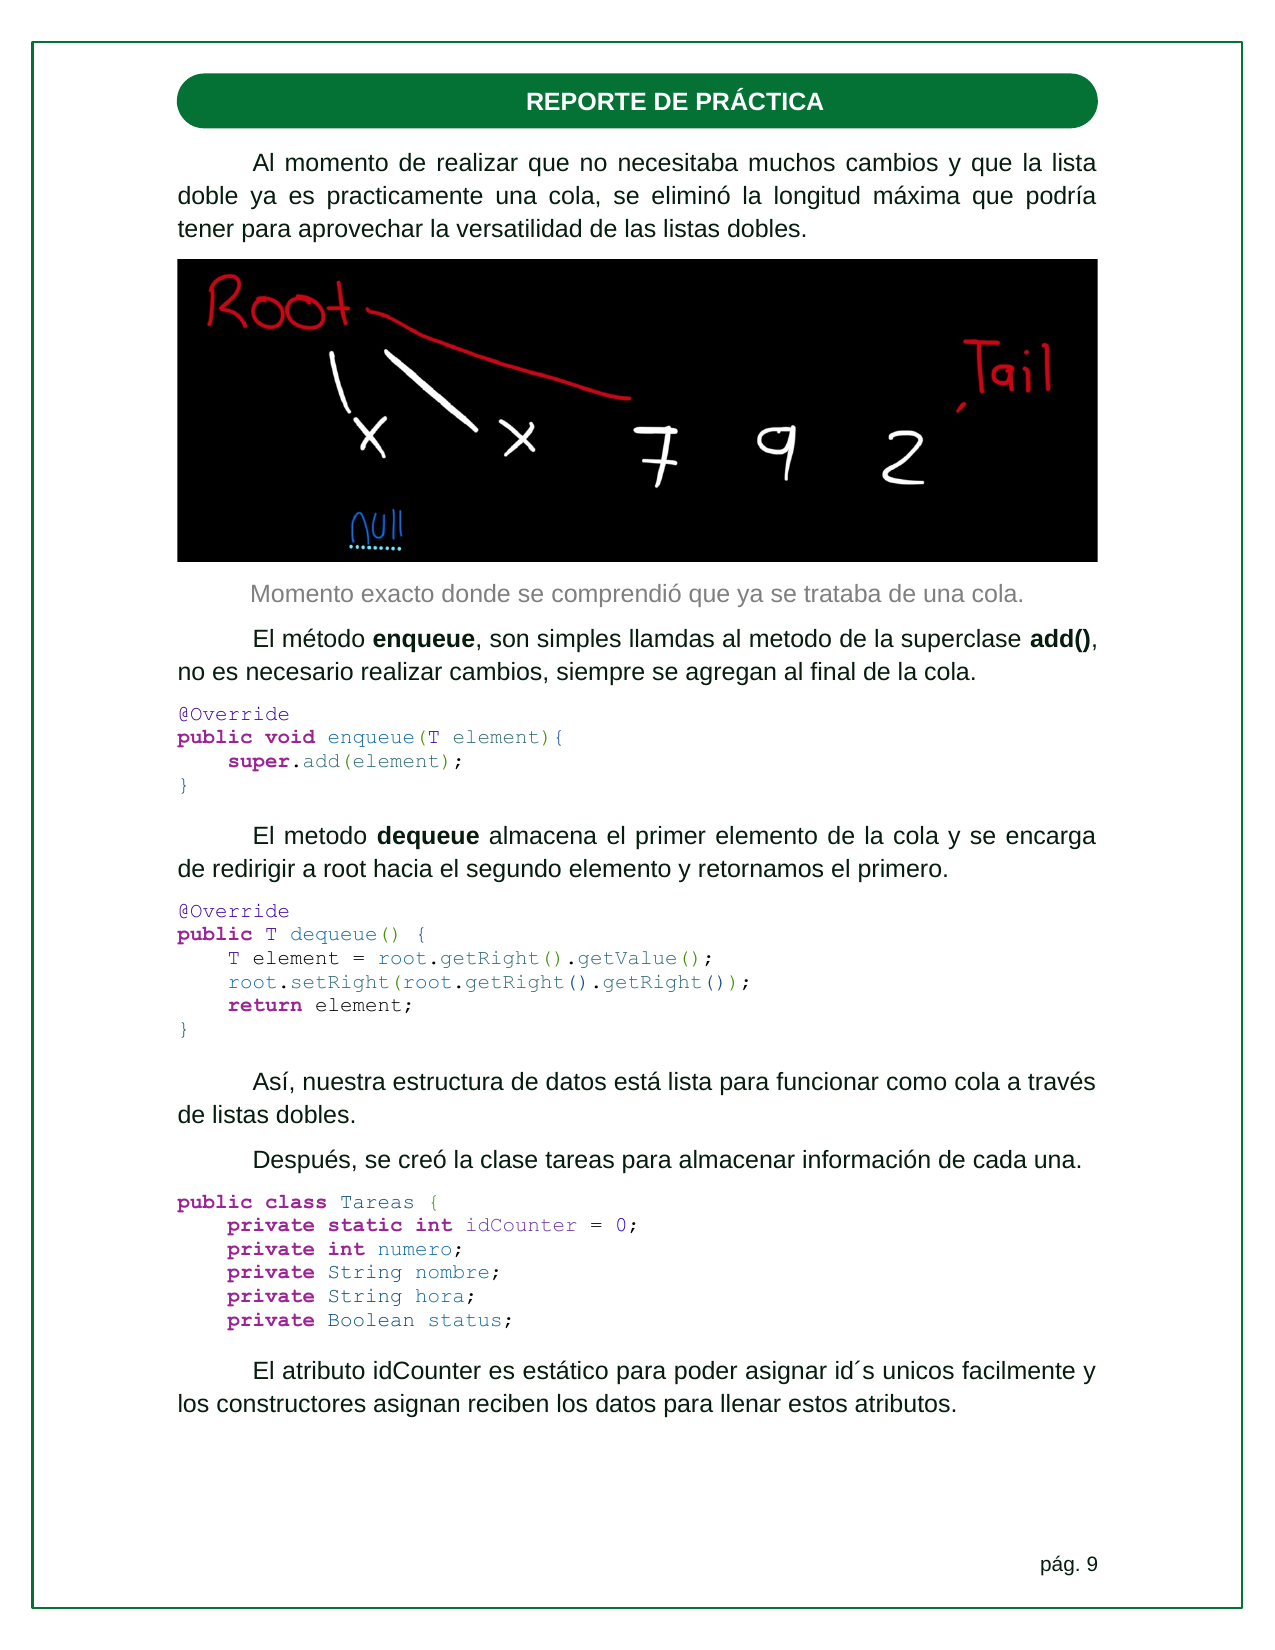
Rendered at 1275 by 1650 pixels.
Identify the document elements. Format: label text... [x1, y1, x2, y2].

text @Override public void enqueue(T element){ super.add(element); } [177, 703, 1098, 797]
text El atributo idCounter es estático para poder asignar id´s unicos facilmente y los constructores asignan reciben los datos para llenar estos atributos. [177, 1356, 1098, 1418]
text public class Tareas { private static int idCounter = 0; private int numero; private String nombre; private String hora; private Boolean status; [177, 1191, 1098, 1332]
text @Override public T dequeue() { T element = root.getRight().getValue(); root.setRight(root.getRight().getRight()); return element; } [177, 900, 1098, 1042]
text Así, nuestra estructura de datos está lista para funcionar como cola a través de listas dobles. [177, 1067, 1098, 1128]
text El metodo dequeue almacena el primer elemento de la cola y se encarga de redirigir a root hacia el segundo elemento y retornamos el primero. [177, 821, 1098, 883]
text Después, se creó la clase tareas para almacenar información de cada una. [177, 1145, 1098, 1174]
text El método enqueue, son simples llamdas al metodo de la superclase add(), no es necesario realizar cambios, siempre se agregan al final de la cola. [177, 624, 1098, 686]
picture [177, 259, 1098, 562]
text Al momento de realizar que no necesitaba muchos cambios y que la lista doble ya es practicamente una cola, se eliminó la longitud máxima que podría tener para aprovechar la versatilidad de las listas dobles. [177, 148, 1098, 242]
text Momento exacto donde se comprendió que ya se trataba de una cola. [177, 579, 1098, 608]
